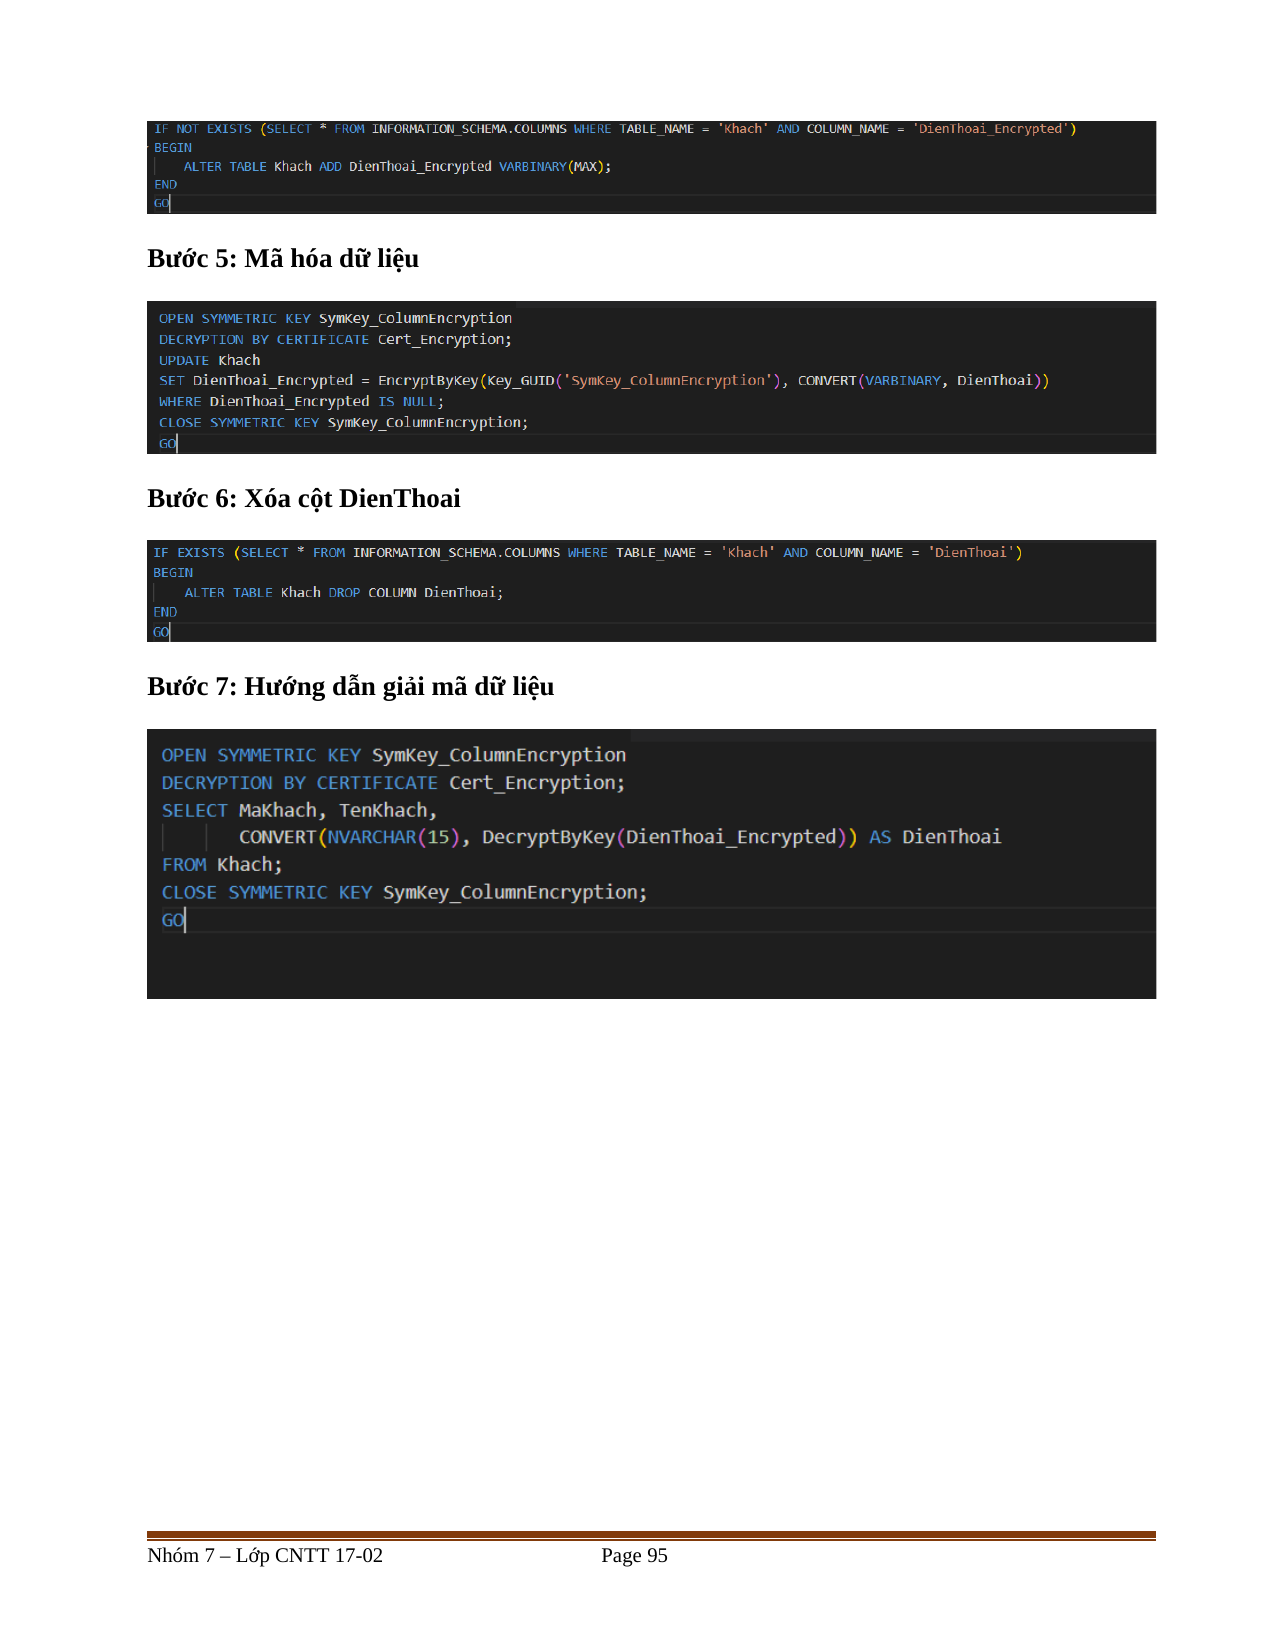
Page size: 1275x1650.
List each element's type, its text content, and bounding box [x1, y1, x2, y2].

picture [147, 540, 1157, 642]
picture [147, 121, 1157, 214]
text Bước 6: Xóa cột DienThoai [147, 482, 1156, 513]
text Bước 7: Hướng dẫn giải mã dữ liệu [147, 670, 1156, 701]
text Bước 5: Mã hóa dữ liệu [147, 242, 1156, 273]
picture [147, 729, 1157, 999]
picture [147, 301, 1157, 454]
